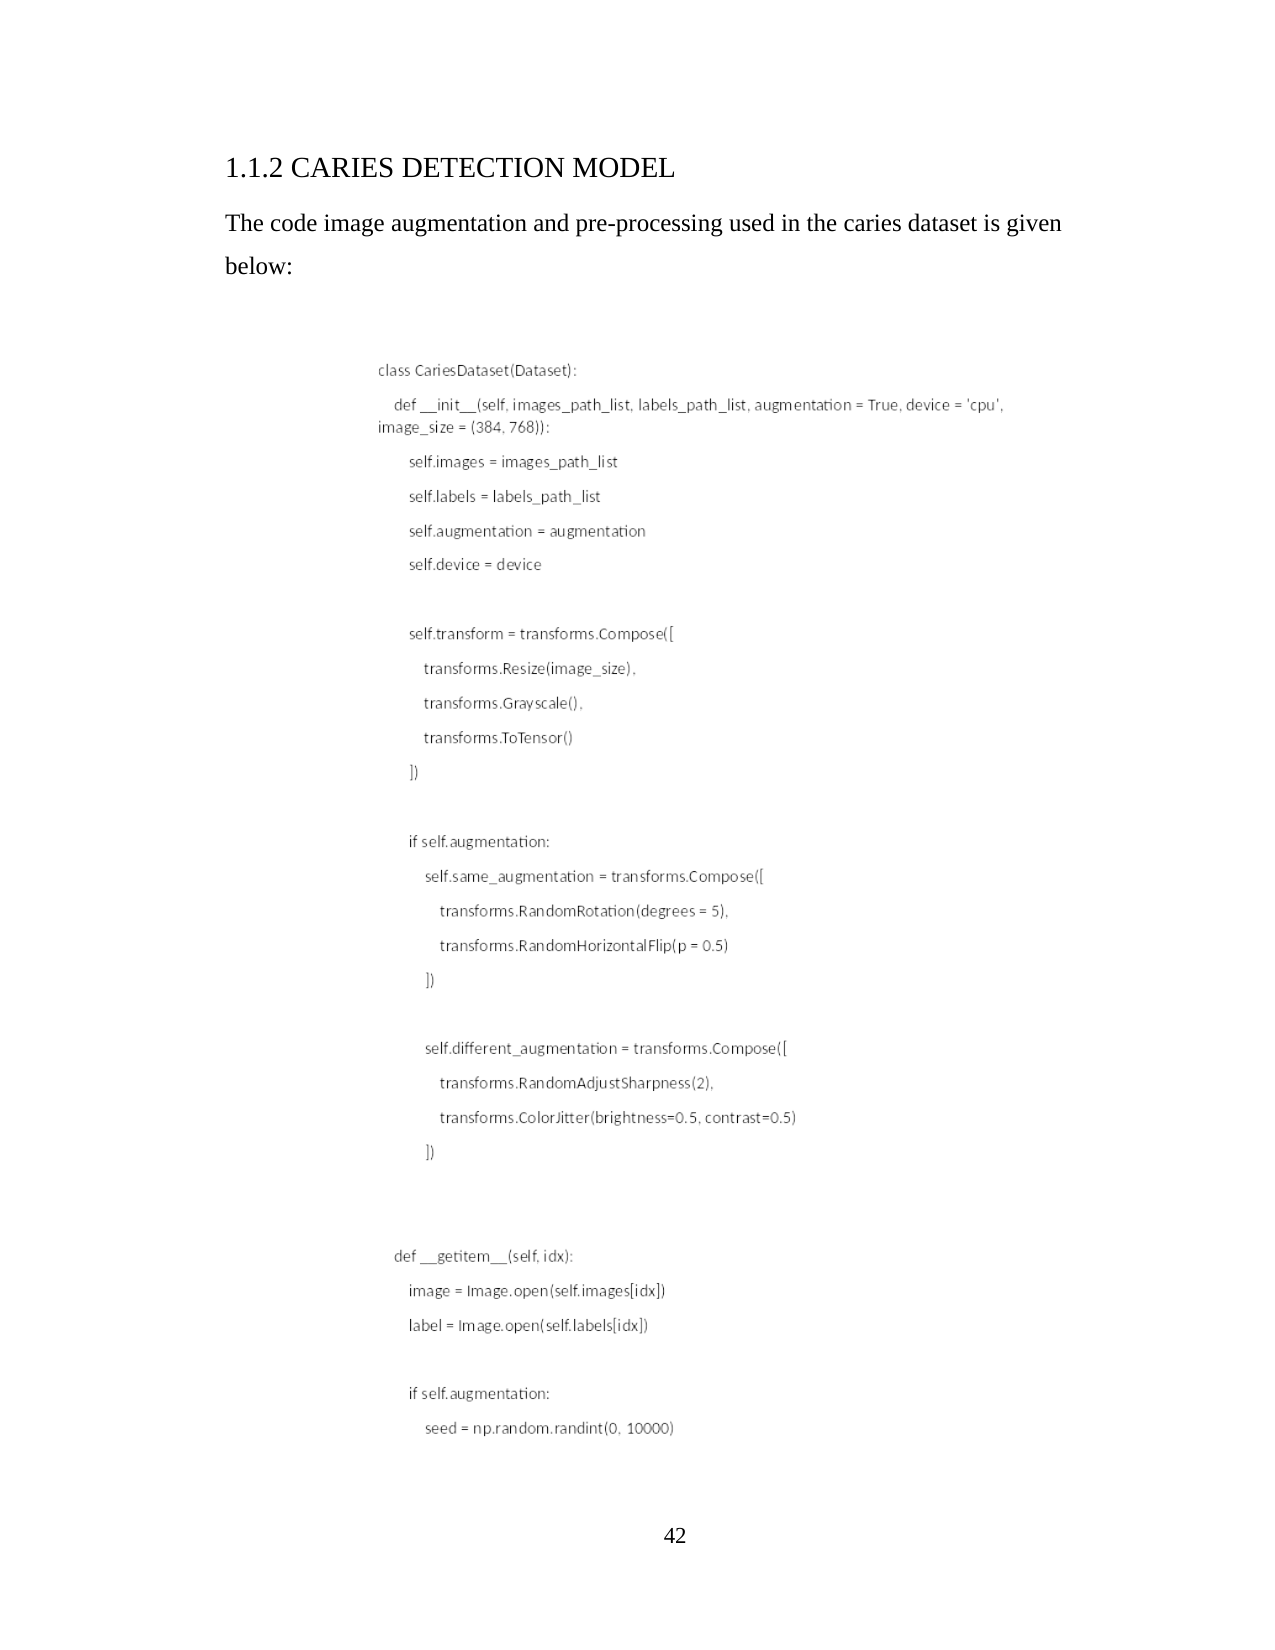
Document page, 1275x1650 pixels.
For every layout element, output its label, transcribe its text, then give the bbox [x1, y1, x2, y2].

text The code image augmentation and pre-processing used in the caries dataset is given below: [225, 208, 1125, 280]
text 1.1.2 CARIES DETECTION MODEL [225, 150, 1125, 183]
